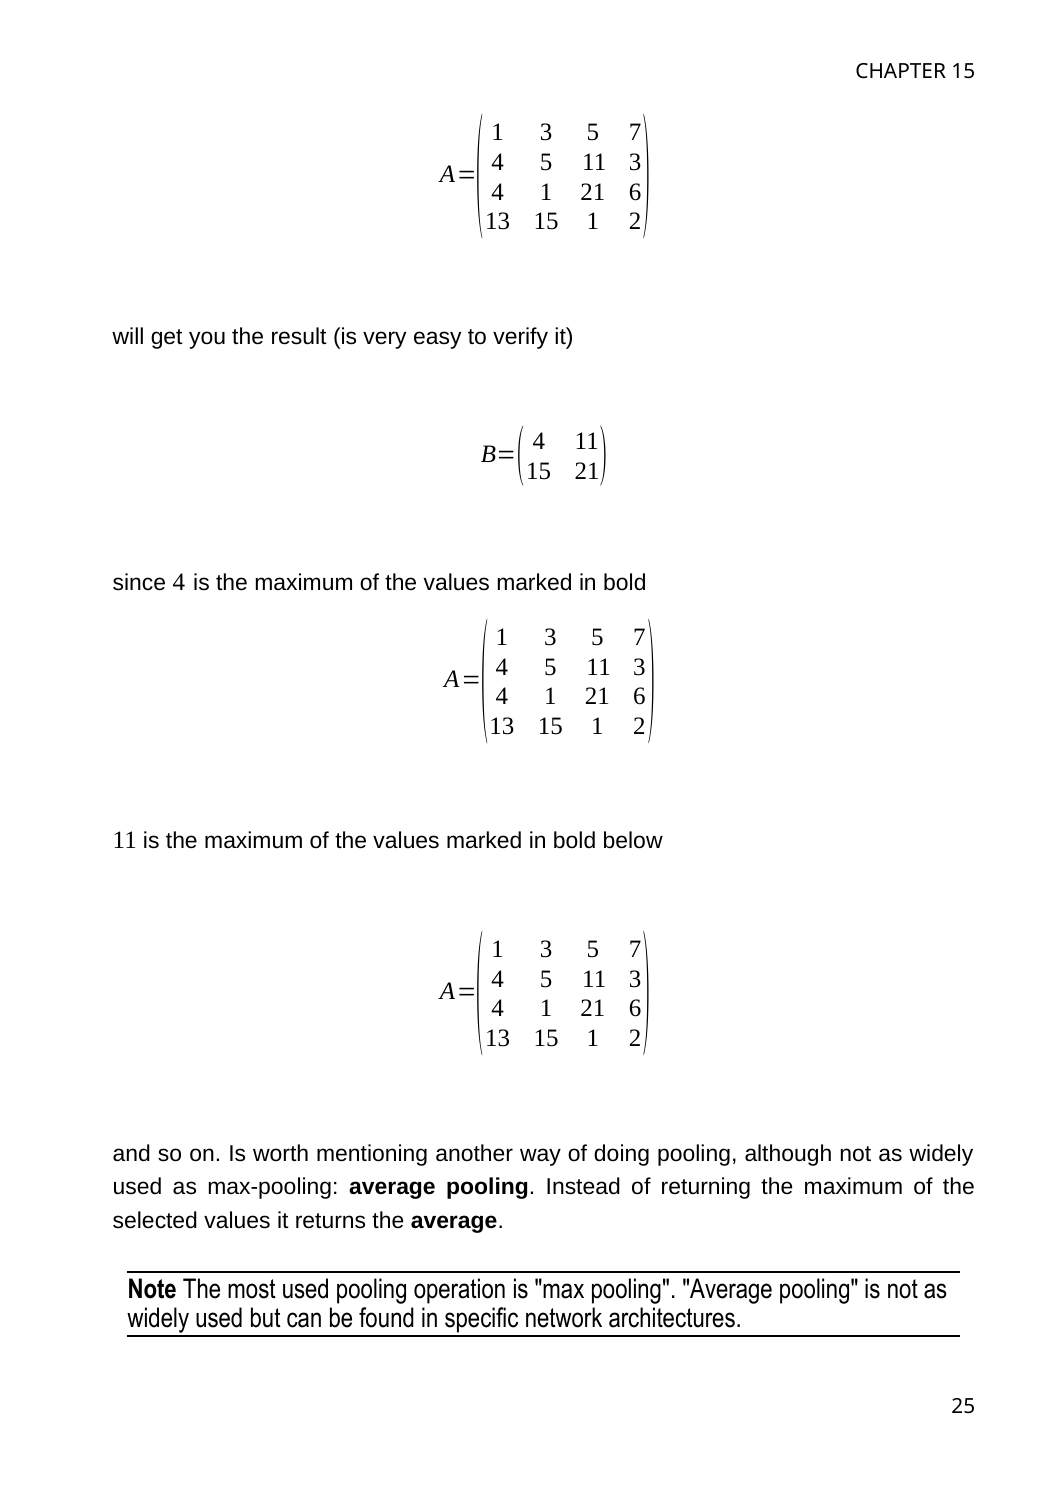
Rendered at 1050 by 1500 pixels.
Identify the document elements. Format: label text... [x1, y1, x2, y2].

text Note The most used pooling operation is "max pooling". "Average pooling" is not as widely used but can be found in specific network architectures. [127, 1273, 960, 1335]
text and so on. Is worth mentioning another way of doing pooling, although not as widely used as max-pooling: average pooling. Instead of returning the maximum of the selected values it returns the average. [112, 1133, 975, 1233]
text since is the maximum of the values marked in bold [112, 563, 975, 596]
text will get you the result (is very easy to verify it) [112, 316, 975, 349]
text is the maximum of the values marked in bold below [112, 821, 975, 854]
